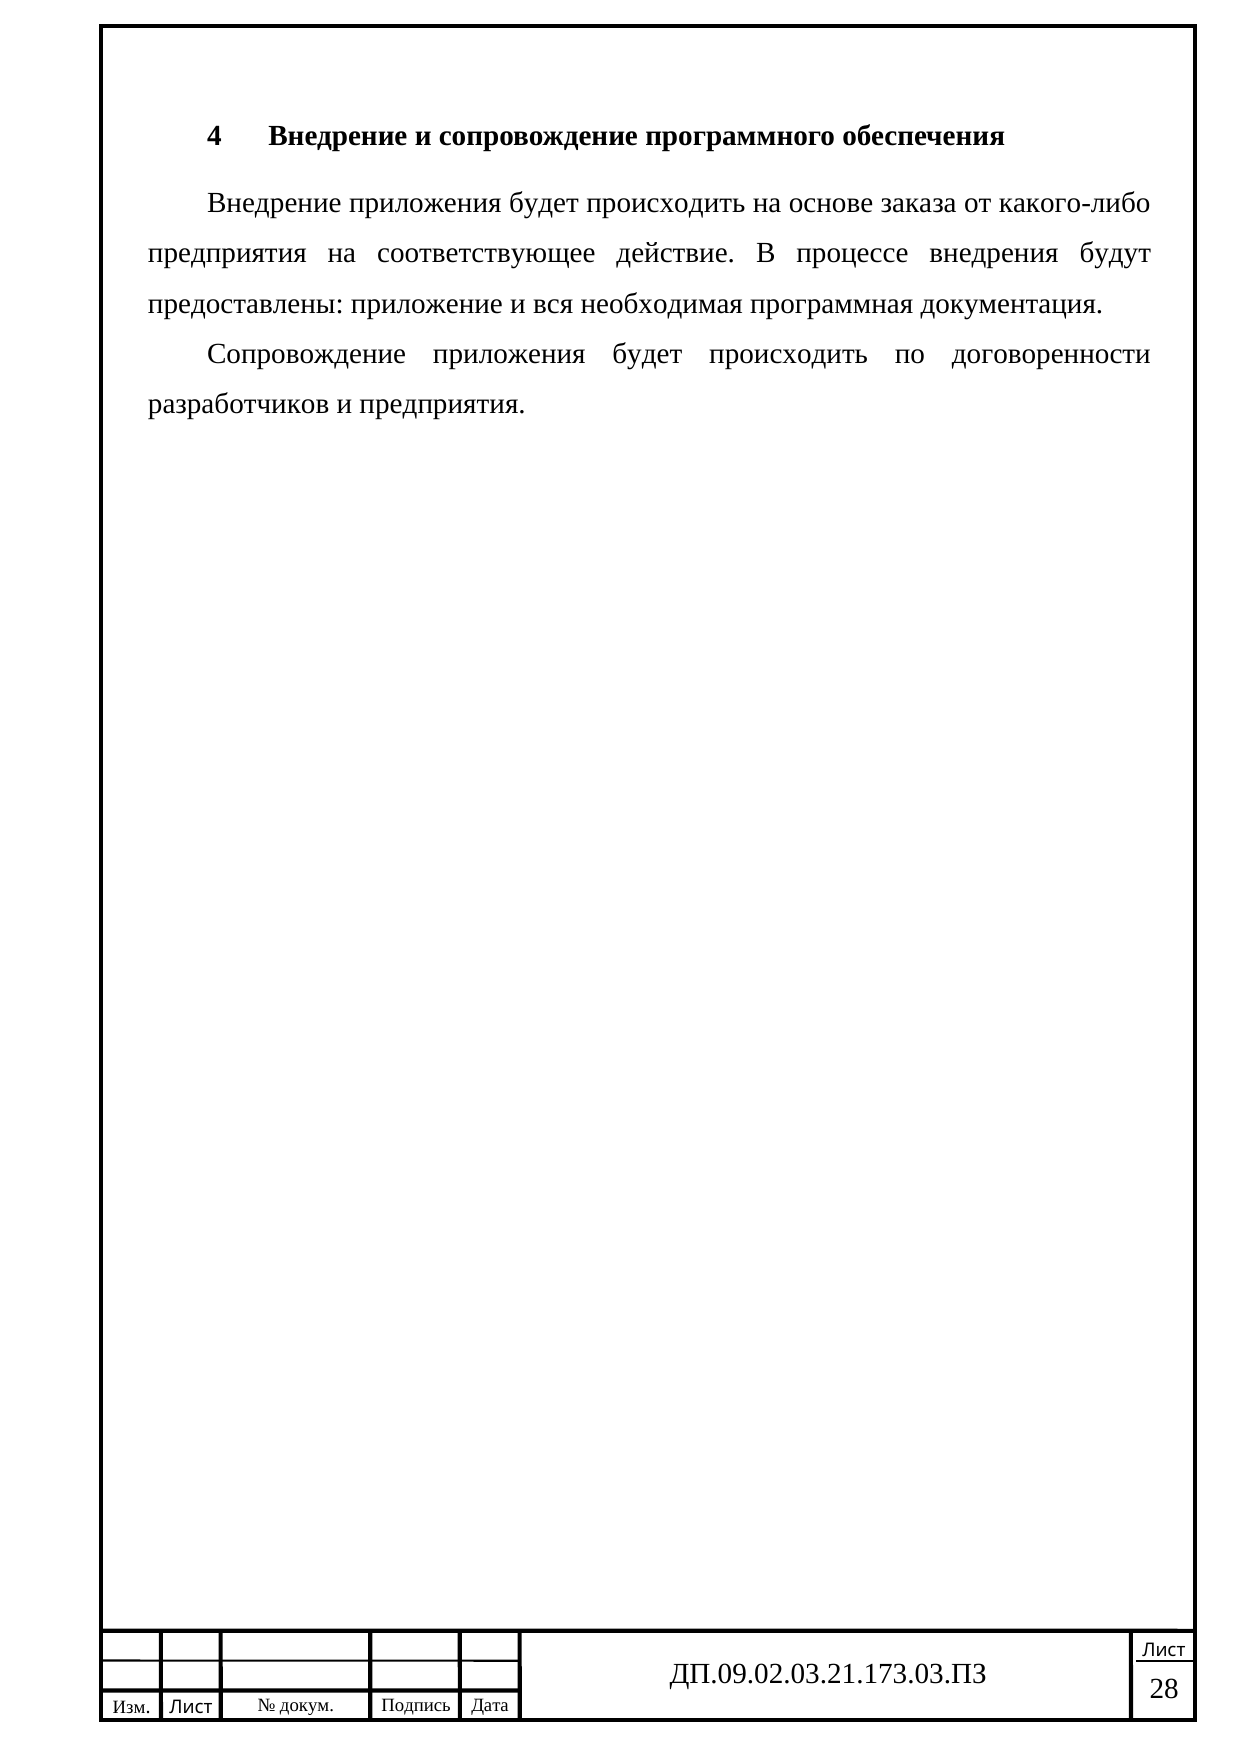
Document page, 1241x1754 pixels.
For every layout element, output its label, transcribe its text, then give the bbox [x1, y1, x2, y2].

text Сопровождение приложения будет происходить по договоренности разработчиков и предприятия. [148, 336, 1152, 420]
text Внедрение приложения будет происходить на основе заказа от какого-либо предприятия на соответствующее действие. В процессе внедрения будут предоставлены: приложение и вся необходимая программная документация. [148, 185, 1152, 319]
list Внедрение и сопровождение программного обеспечения [148, 118, 1181, 152]
